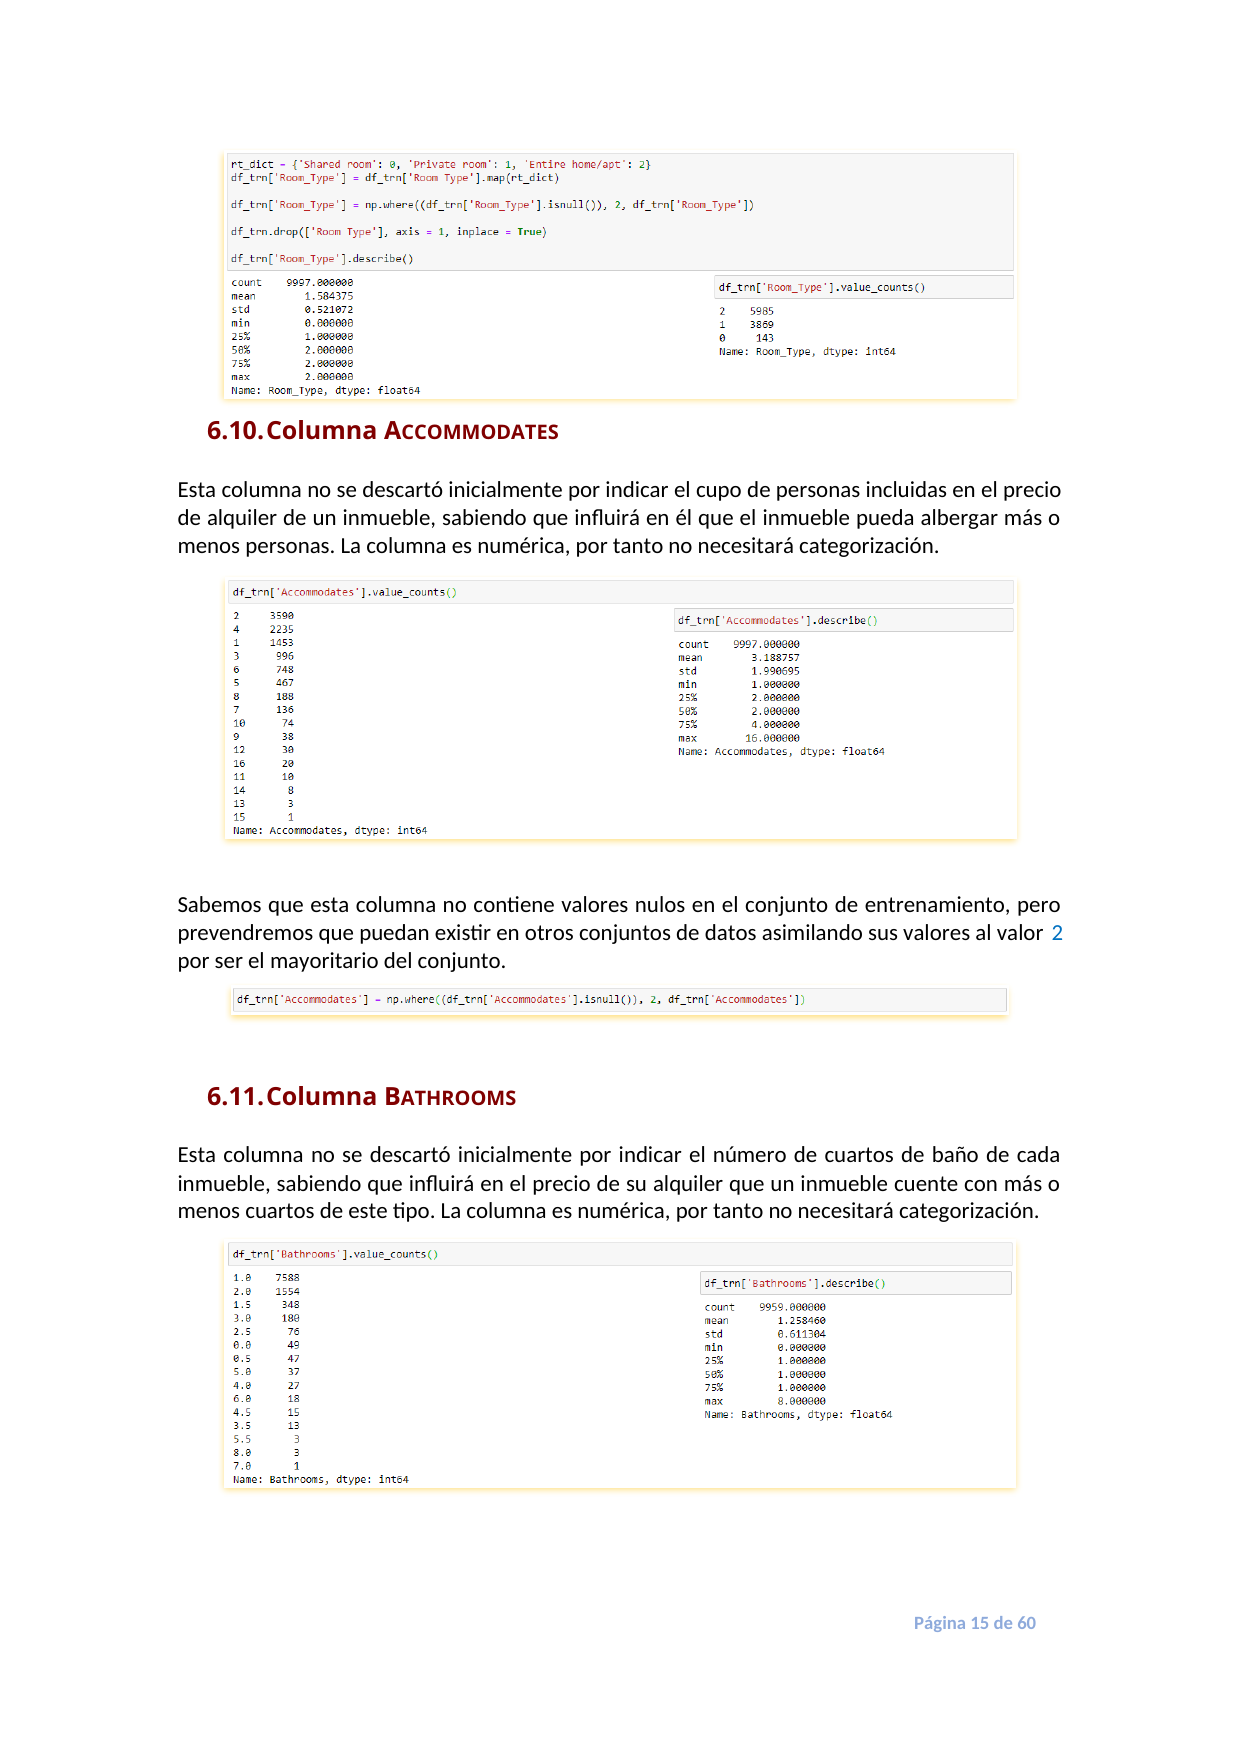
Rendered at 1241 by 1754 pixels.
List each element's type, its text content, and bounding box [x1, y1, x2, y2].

picture [225, 577, 1017, 839]
picture [231, 985, 1009, 1015]
subtitle Columna Bathrooms [207, 1024, 1063, 1113]
text Esta columna no se descartó inicialmente por indicar el cupo de personas incluidas en el precio de alquiler de un inmueble, sabiendo que influirá en él que el inmueble pueda albergar más o menos personas. La columna es numérica, por tanto no necesitará categorización. [177, 475, 1063, 559]
picture [224, 150, 1017, 399]
picture [224, 1239, 1016, 1488]
text Esta columna no se descartó inicialmente por indicar el número de cuartos de baño de cada inmueble, sabiendo que influirá en el precio de su alquiler que un inmueble cuente con más o menos cuartos de este tipo. La columna es numérica, por tanto no necesitará categorización. [177, 1141, 1063, 1225]
